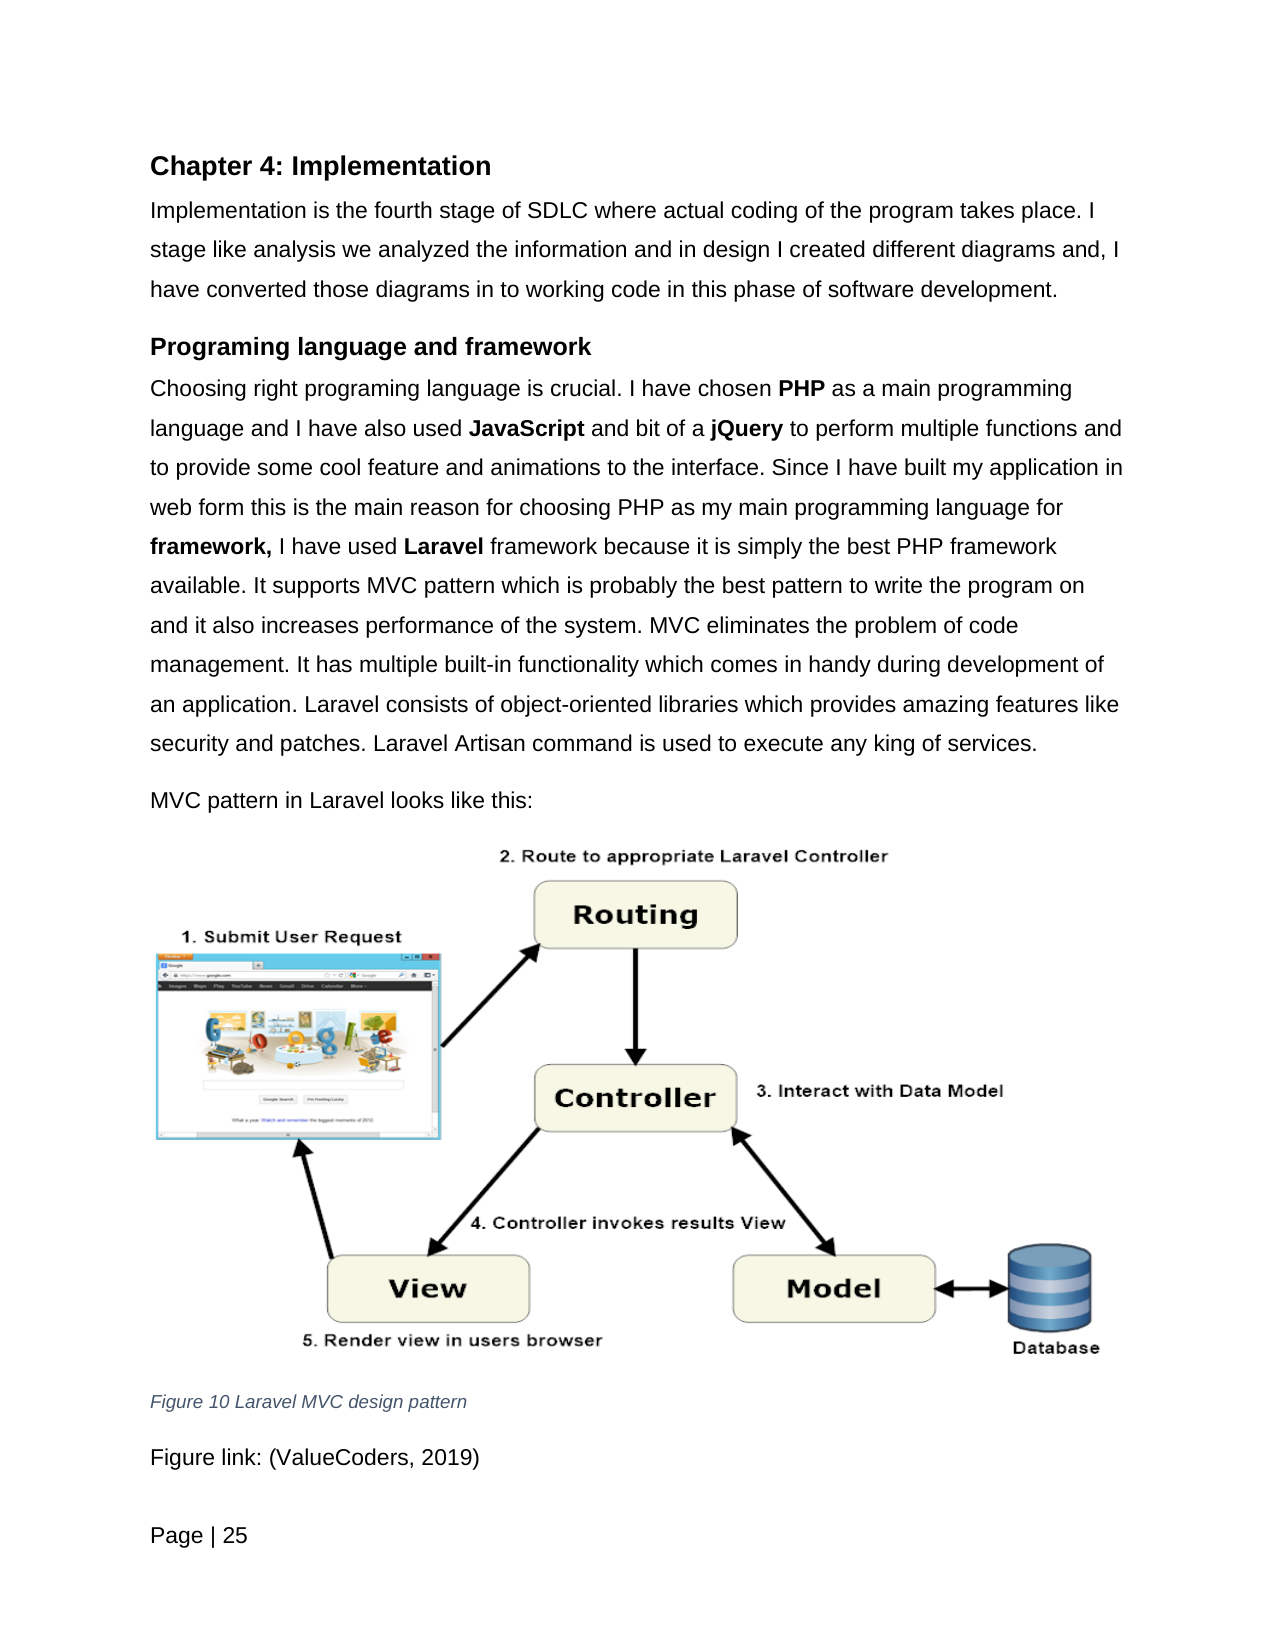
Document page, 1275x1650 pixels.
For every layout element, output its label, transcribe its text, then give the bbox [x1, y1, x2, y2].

picture [150, 842, 1125, 1362]
subtitle Programing language and framework [150, 332, 1125, 361]
text Implementation is the fourth stage of SDLC where actual coding of the program takes place. I stage like analysis we analyzed the information and in design I created different diagrams and, I have converted those diagrams in to working code in this phase of software development. [150, 197, 1125, 302]
subtitle Chapter 4: Implementation [150, 150, 1125, 181]
text MVC pattern in Laravel looks like this: [150, 787, 1125, 813]
text Choosing right programing language is crucial. I have chosen PHP as a main programming language and I have also used JavaScript and bit of a jQuery to perform multiple functions and to provide some cool feature and animations to the interface. Since I have built my application in web form this is the main reason for choosing PHP as my main programming language for framework, I have used Laravel framework because it is simply the best PHP framework available. It supports MVC pattern which is probably the best pattern to write the program on and it also increases performance of the system. MVC eliminates the problem of code management. It has multiple built-in functionality which comes in handy during development of an application. Laravel consists of object-oriented libraries which provides amazing features like security and patches. Laravel Artisan command is used to execute any king of services. [150, 375, 1125, 757]
text Figure 10 Laravel MVC design pattern [150, 1391, 1125, 1413]
text Figure link: [150, 1444, 1125, 1471]
